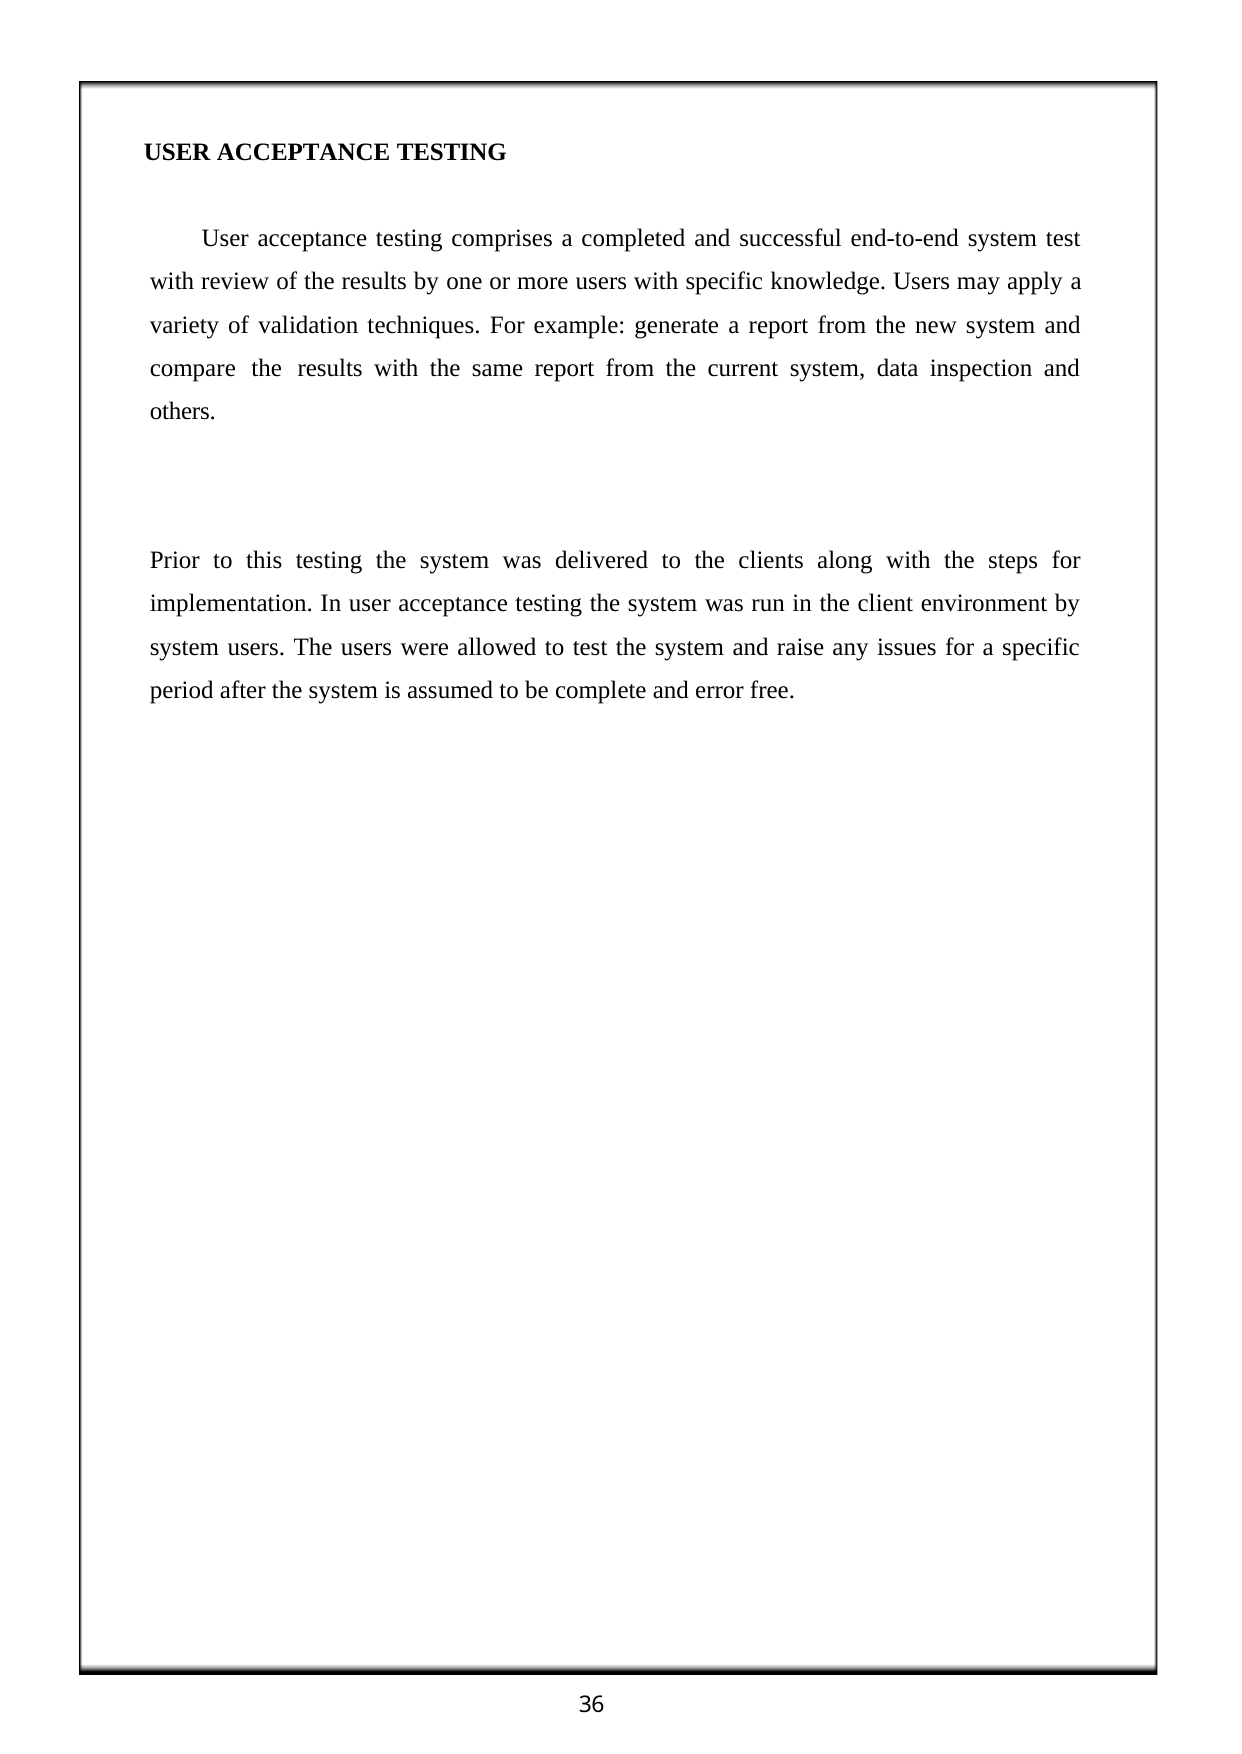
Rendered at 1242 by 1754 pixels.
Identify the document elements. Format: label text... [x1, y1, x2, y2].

subtitle USER ACCEPTANCE TESTING [69, 137, 1181, 165]
picture [79, 81, 1158, 137]
text User acceptance testing comprises a completed and successful end-to-end system test with review of the results by one or more users with specific knowledge. Users may apply a variety of validation techniques. For example: generate a report from the new system and compare the results with the same report from the current system, data inspection and others. [149, 223, 1082, 425]
text Prior to this testing the system was delivered to the clients along with the steps for implementation. In user acceptance testing the system was run in the client environment by system users. The users were allowed to test the system and raise any issues for a specific period after the system is assumed to be complete and error free. [149, 545, 1082, 704]
picture [79, 165, 1158, 1675]
